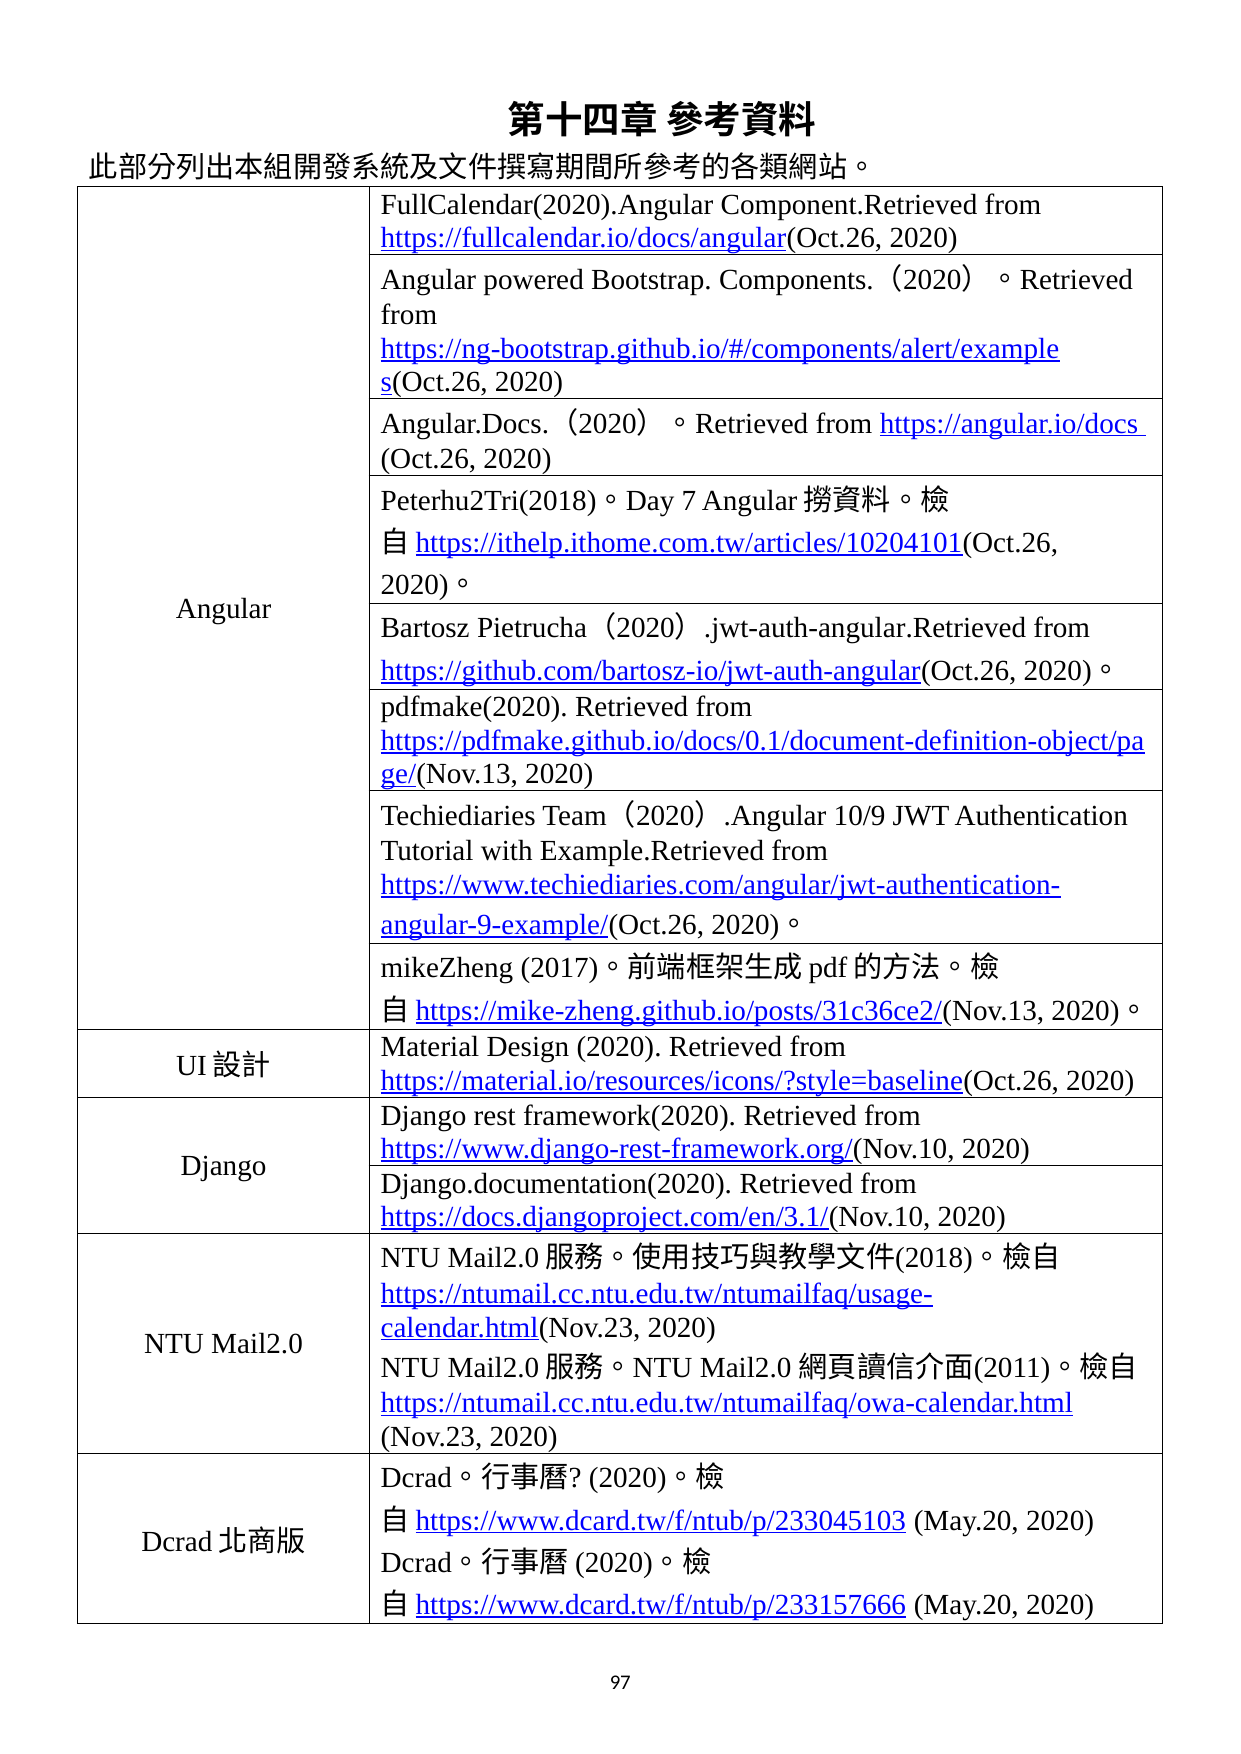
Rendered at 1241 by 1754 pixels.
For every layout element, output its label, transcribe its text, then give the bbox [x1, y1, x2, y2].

table_header Angular [78, 187, 369, 1028]
table_cell Techiediaries Team（2020）.Angular 10/9 JWT Authentication Tutorial with Example.Retrieved from https://www.techiediaries.com/angular/jwt-authentication-angular-9-example/(Oct.26, 2020)。 [370, 791, 1162, 943]
table_cell Django.documentation(2020). Retrieved from https://docs.djangoproject.com/en/3.1/(Nov.10, 2020) [370, 1166, 1162, 1233]
table_cell Django [78, 1098, 369, 1233]
text 第十四章 參考資料 [89, 89, 1152, 144]
table_cell pdfmake(2020). Retrieved from https://pdfmake.github.io/docs/0.1/document-definition-object/page/(Nov.13, 2020) [370, 690, 1162, 790]
text 此部分列出本組開發系統及文件撰寫期間所參考的各類網站。 [89, 144, 1152, 186]
table_cell Dcrad北商版 [78, 1454, 369, 1623]
table_cell Angular powered Bootstrap. Components.（2020）。Retrieved from https://ng-bootstrap.github.io/#/components/alert/examples(Oct.26, 2020) [370, 255, 1162, 398]
table_cell Bartosz Pietrucha（2020）.jwt-auth-angular.Retrieved from https://github.com/bartosz-io/jwt-auth-angular(Oct.26, 2020)。 [370, 604, 1162, 688]
table_cell NTU Mail2.0服務。使用技巧與教學文件(2018)。檢自https://ntumail.cc.ntu.edu.tw/ntumailfaq/usage-calendar.html(Nov.23, 2020) NTU Mail2.0服務。NTU Mail2.0 網頁讀信介面(2011)。檢自https://ntumail.cc.ntu.edu.tw/ntumailfaq/owa-calendar.html (Nov.23, 2020) [370, 1234, 1162, 1453]
table_cell mikeZheng (2017)。前端框架生成pdf的方法。檢自https://mike-zheng.github.io/posts/31c36ce2/(Nov.13, 2020)。 [370, 944, 1162, 1028]
table_cell Dcrad。行事曆? (2020)。檢自https://www.dcard.tw/f/ntub/p/233045103 (May.20, 2020) Dcrad。行事曆 (2020)。檢自https://www.dcard.tw/f/ntub/p/233157666 (May.20, 2020) [370, 1454, 1162, 1623]
table_header FullCalendar(2020).Angular Component.Retrieved from https://fullcalendar.io/docs/angular(Oct.26, 2020) [370, 187, 1162, 254]
table_cell NTU Mail2.0 [78, 1234, 369, 1453]
table_cell UI設計 [78, 1030, 369, 1097]
table_cell Peterhu2Tri(2018)。Day 7 Angular撈資料。檢自https://ithelp.ithome.com.tw/articles/10204101(Oct.26, 2020)。 [370, 476, 1162, 603]
table_cell Angular.Docs.（2020）。Retrieved from https://angular.io/docs (Oct.26, 2020) [370, 399, 1162, 475]
table_cell Material Design (2020). Retrieved from https://material.io/resources/icons/?style=baseline(Oct.26, 2020) [370, 1030, 1162, 1097]
table_cell Django rest framework(2020). Retrieved from https://www.django-rest-framework.org/(Nov.10, 2020) [370, 1098, 1162, 1165]
